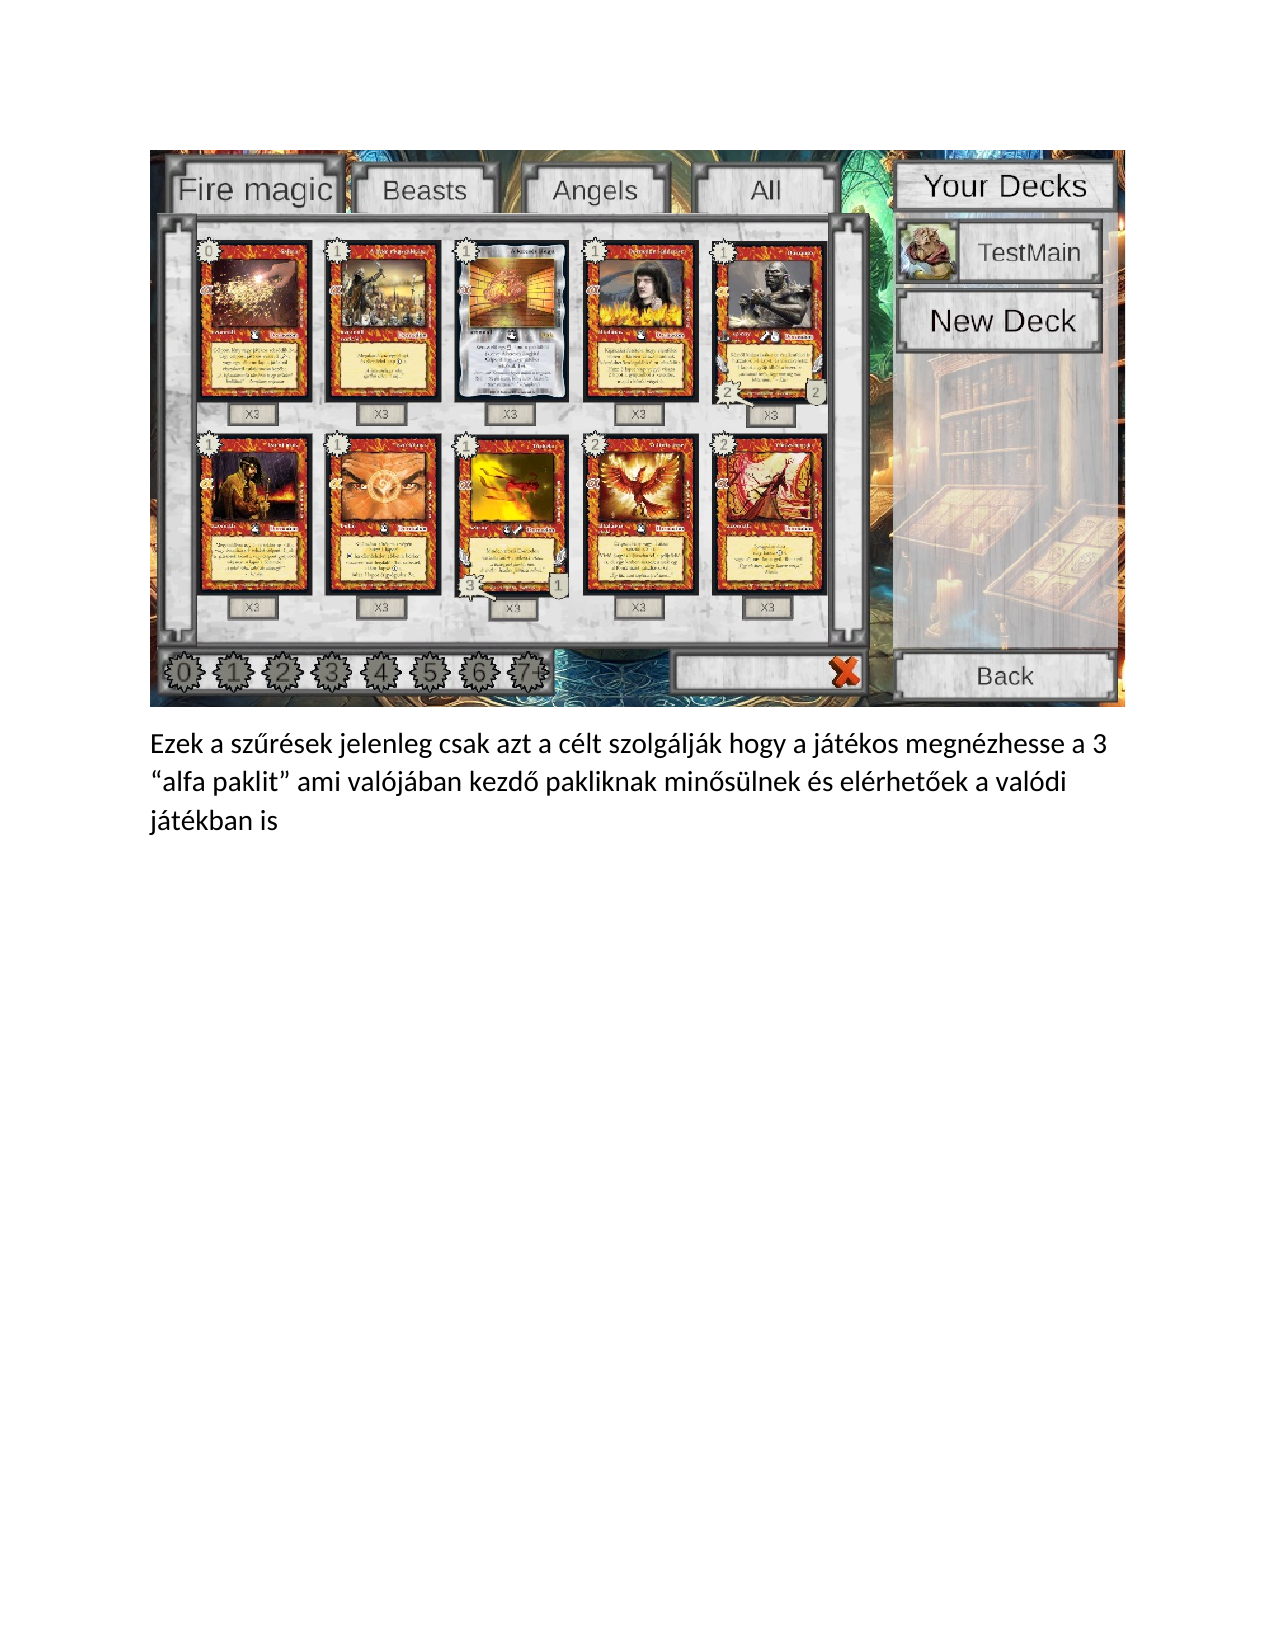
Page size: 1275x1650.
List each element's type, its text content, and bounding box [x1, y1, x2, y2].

text Ezek a szűrések jelenleg csak azt a célt szolgálják hogy a játékos megnézhesse a 3 “alfa paklit” ami valójában kezdő pakliknak minősülnek és elérhetőek a valódi játékban is [150, 725, 1125, 837]
picture [150, 150, 1125, 707]
